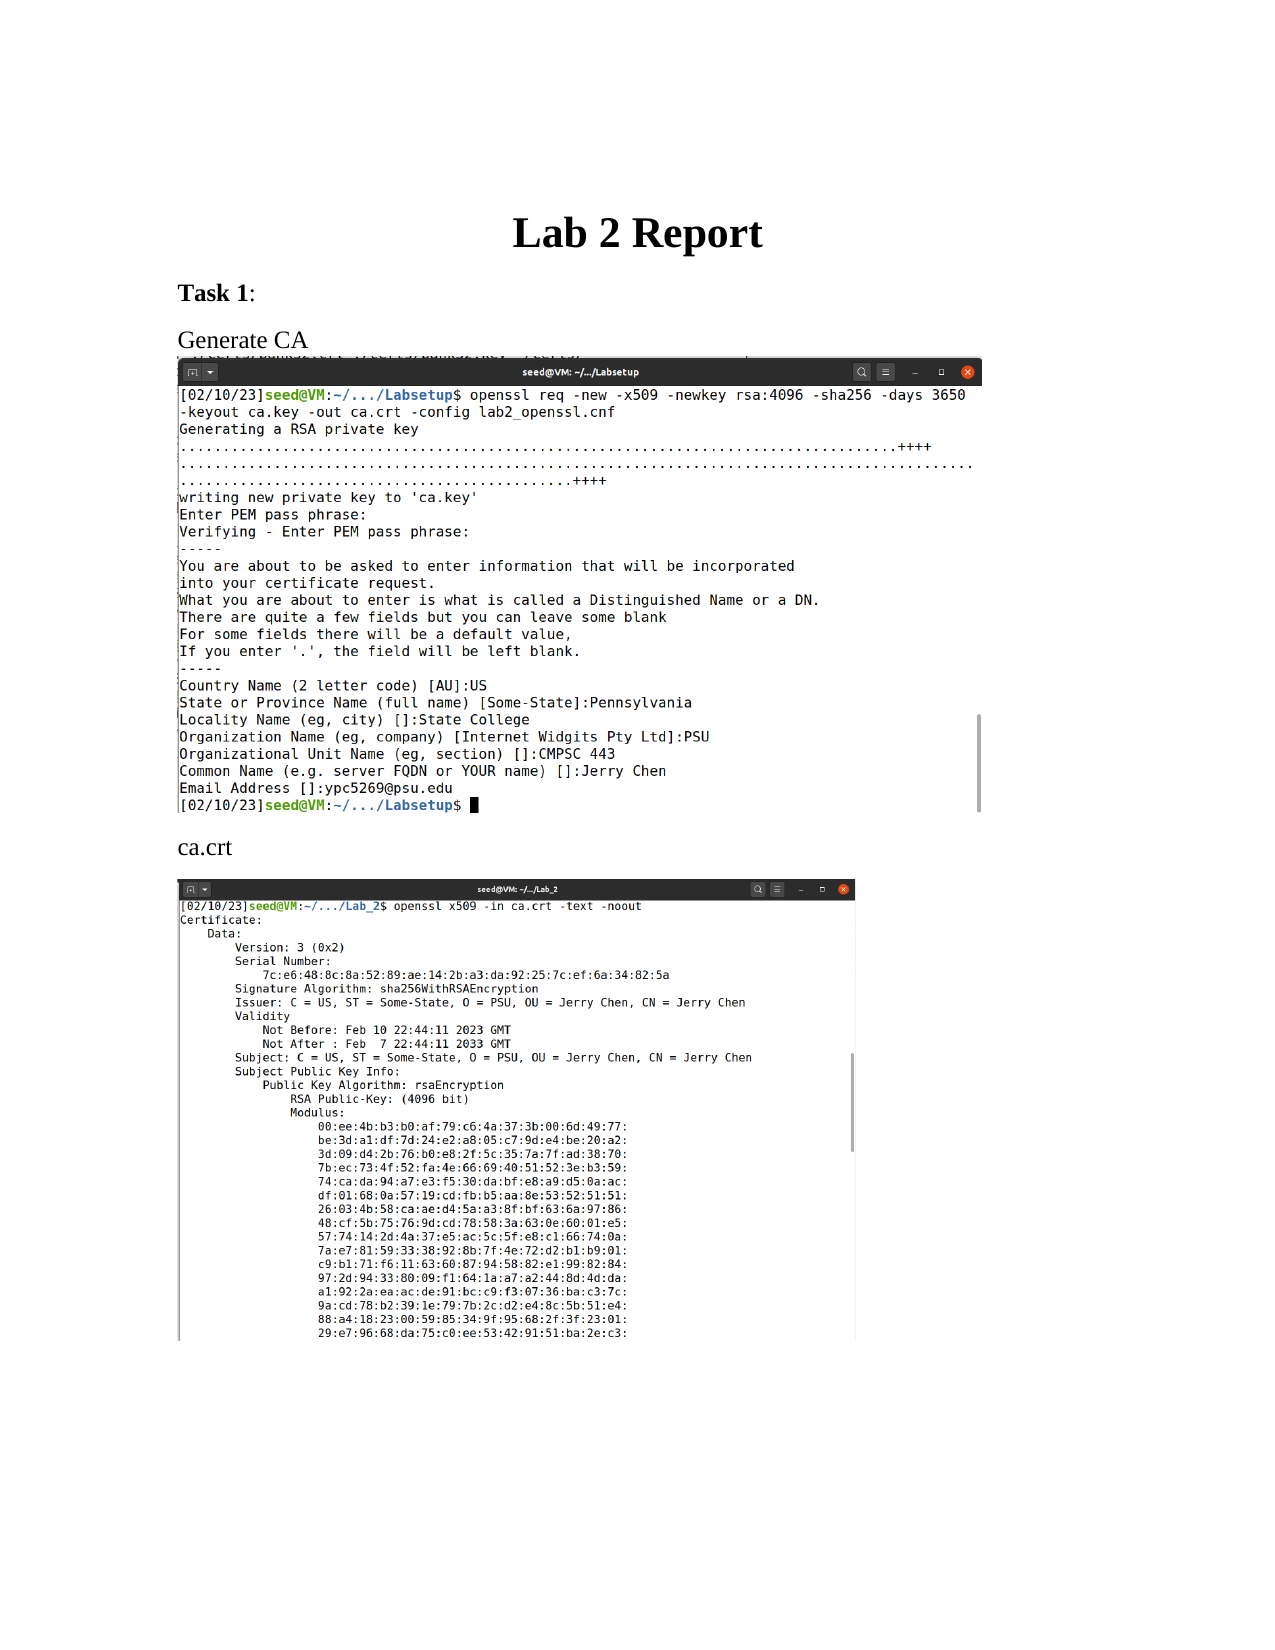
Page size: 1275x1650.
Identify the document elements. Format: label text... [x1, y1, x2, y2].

picture [177, 879, 856, 1341]
text Task 1: [177, 278, 1098, 306]
text ca.crt [177, 832, 1098, 860]
picture [177, 356, 982, 813]
text Lab 2 Report [177, 207, 1098, 257]
